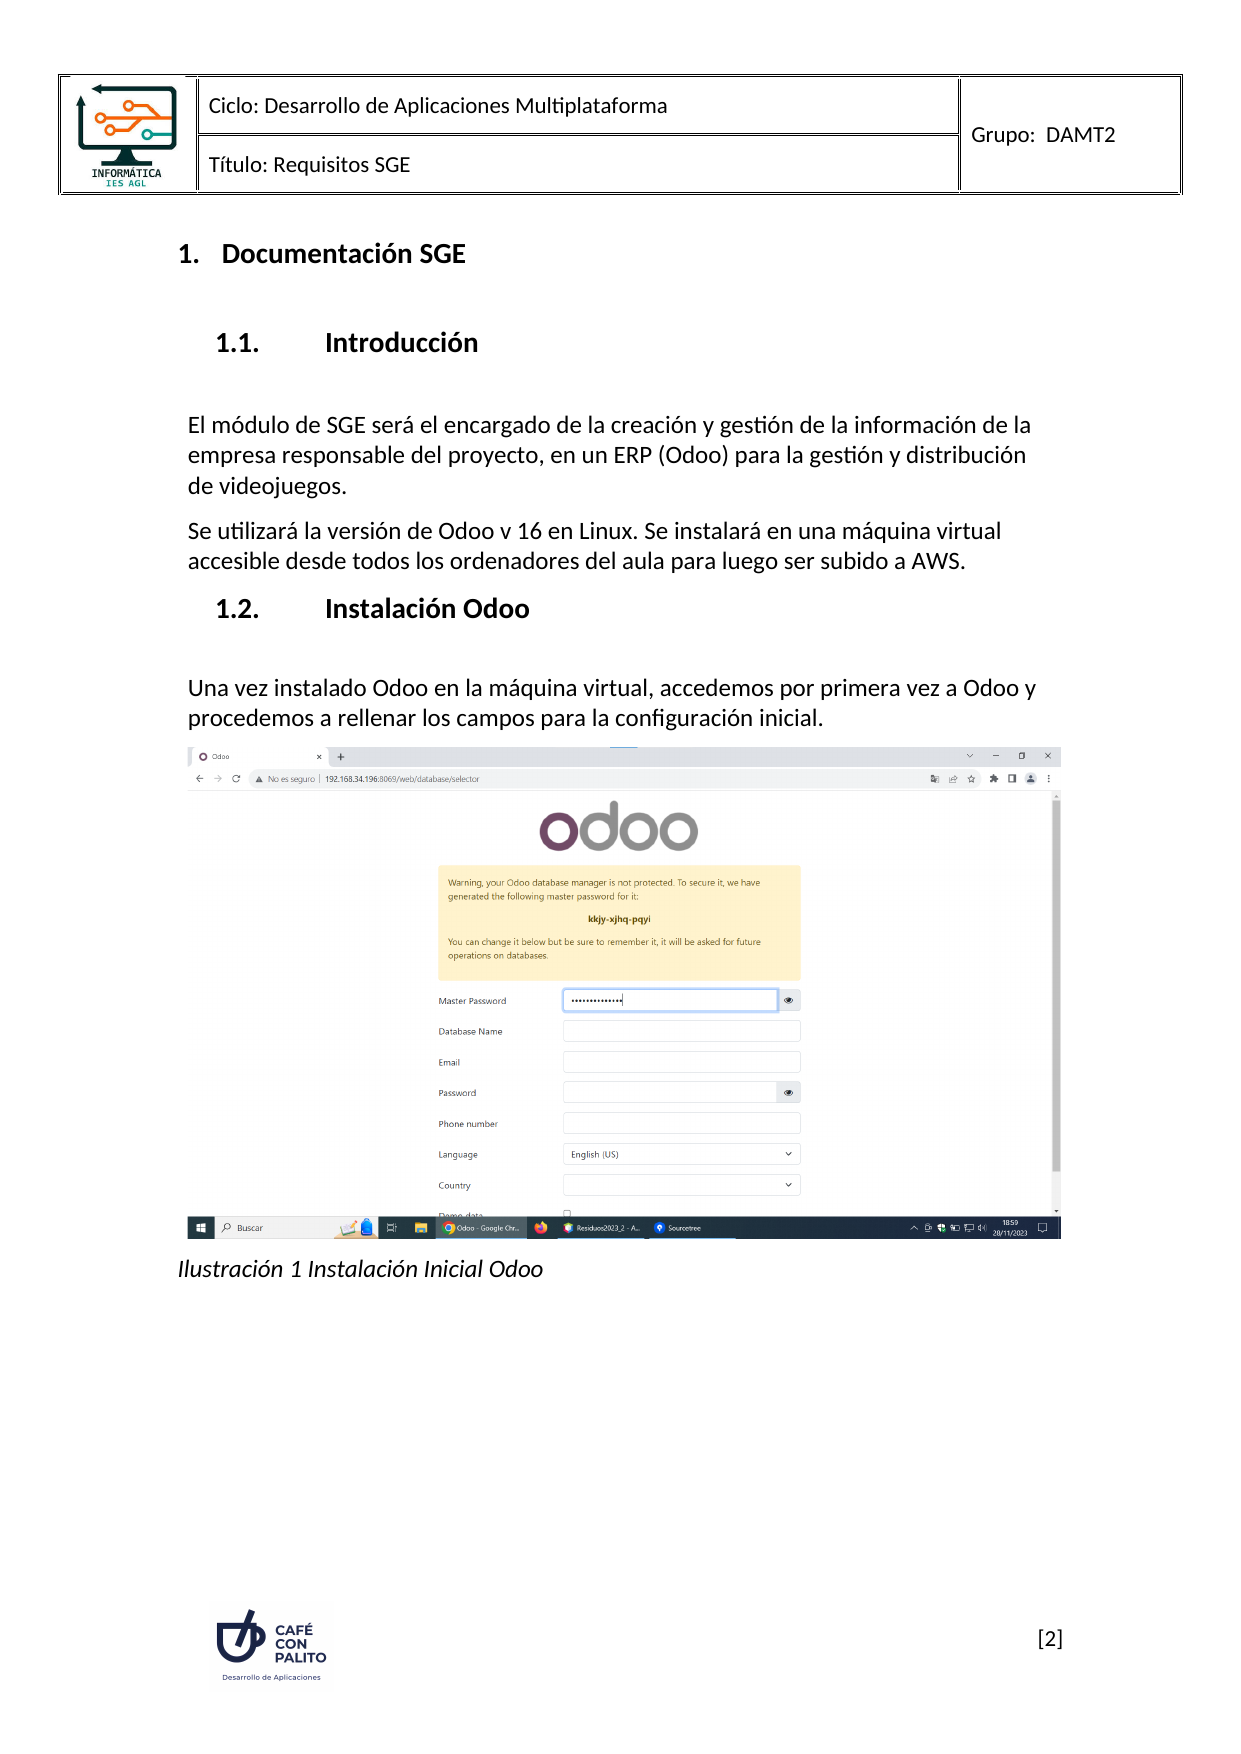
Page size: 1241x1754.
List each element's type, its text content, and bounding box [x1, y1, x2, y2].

picture [187, 747, 1061, 1239]
subtitle Instalación Odoo [215, 591, 1063, 626]
text El módulo de SGE será el encargado de la creación y gestión de la información de la empresa responsable del proyecto, en un ERP (Odoo) para la gestión y distribución de videojuegos. [188, 409, 1051, 500]
text Se utilizará la versión de Odoo v 16 en Linux. Se instalará en una máquina virtual accesible desde todos los ordenadores del aula para luego ser subido a AWS. [188, 515, 1051, 576]
subtitle Introducción [215, 324, 1063, 360]
text Ilustración 1 Instalación Inicial Odoo [177, 1253, 1063, 1284]
text Una vez instalado Odoo en la máquina virtual, accedemos por primera vez a Odoo y procedemos a rellenar los campos para la configuración inicial. [188, 672, 1051, 733]
subtitle Documentación SGE [177, 236, 1063, 271]
picture [70, 76, 186, 192]
picture [208, 1601, 334, 1692]
